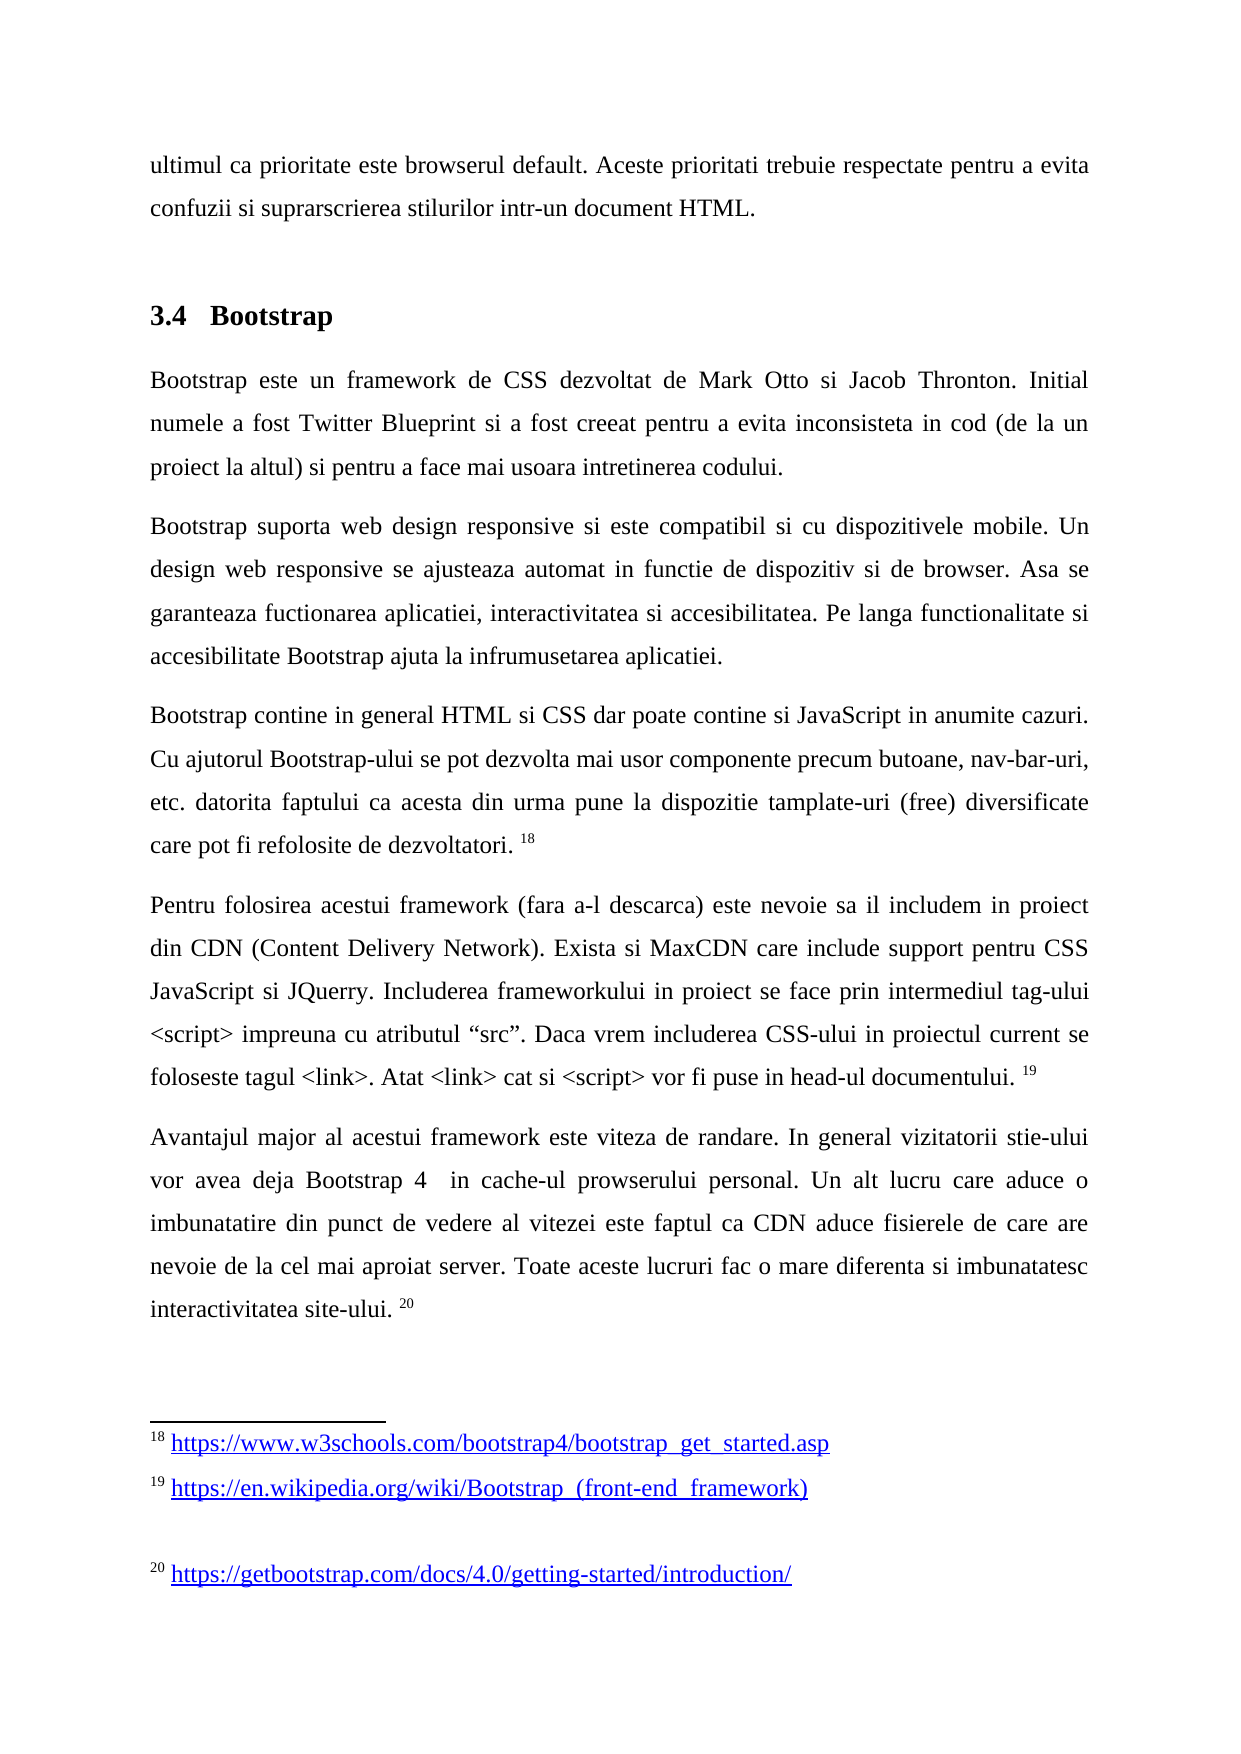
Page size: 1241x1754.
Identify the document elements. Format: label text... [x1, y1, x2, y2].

text Pentru folosirea acestui framework (fara a-l descarca) este nevoie sa il includem in proiect din CDN (Content Delivery Network). Exista si MaxCDN care include support pentru CSS JavaScript si JQuerry. Includerea frameworkului in proiect se face prin intermediul tag-ului <script> impreuna cu atributul “src”. Daca vrem includerea CSS-ului in proiectul current se foloseste tagul <link>. Atat <link> cat si <script> vor fi puse in head-ul documentului. [150, 890, 1090, 1091]
text Avantajul major al acestui framework este viteza de randare. In general vizitatorii stie-ului vor avea deja Bootstrap 4 in cache-ul prowserului personal. Un alt lucru care aduce o imbunatatire din punct de vedere al vitezei este faptul ca CDN aduce fisierele de care are nevoie de la cel mai aproiat server. Toate aceste lucruri fac o mare diferenta si imbunatatesc interactivitatea site-ului. [150, 1122, 1090, 1323]
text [150, 150, 1090, 222]
subtitle Bootstrap [150, 298, 1090, 332]
text Bootstrap este un framework de CSS dezvoltat de Mark Otto si Jacob Thronton. Initial numele a fost Twitter Blueprint si a fost creeat pentru a evita inconsisteta in cod (de la un proiect la altul) si pentru a face mai usoara intretinerea codului. [150, 365, 1090, 480]
text Bootstrap suporta web design responsive si este compatibil si cu dispozitivele mobile. Un design web responsive se ajusteaza automat in functie de dispozitiv si de browser. Asa se garanteaza fuctionarea aplicatiei, interactivitatea si accesibilitatea. Pe langa functionalitate si accesibilitate Bootstrap ajuta la infrumusetarea aplicatiei. [150, 511, 1090, 669]
text Bootstrap contine in general HTML si CSS dar poate contine si JavaScript in anumite cazuri. Cu ajutorul Bootstrap-ului se pot dezvolta mai usor componente precum butoane, nav-bar-uri, etc. datorita faptului ca acesta din urma pune la dispozitie tamplate-uri (free) diversificate care pot fi refolosite de dezvoltatori. [150, 701, 1090, 859]
